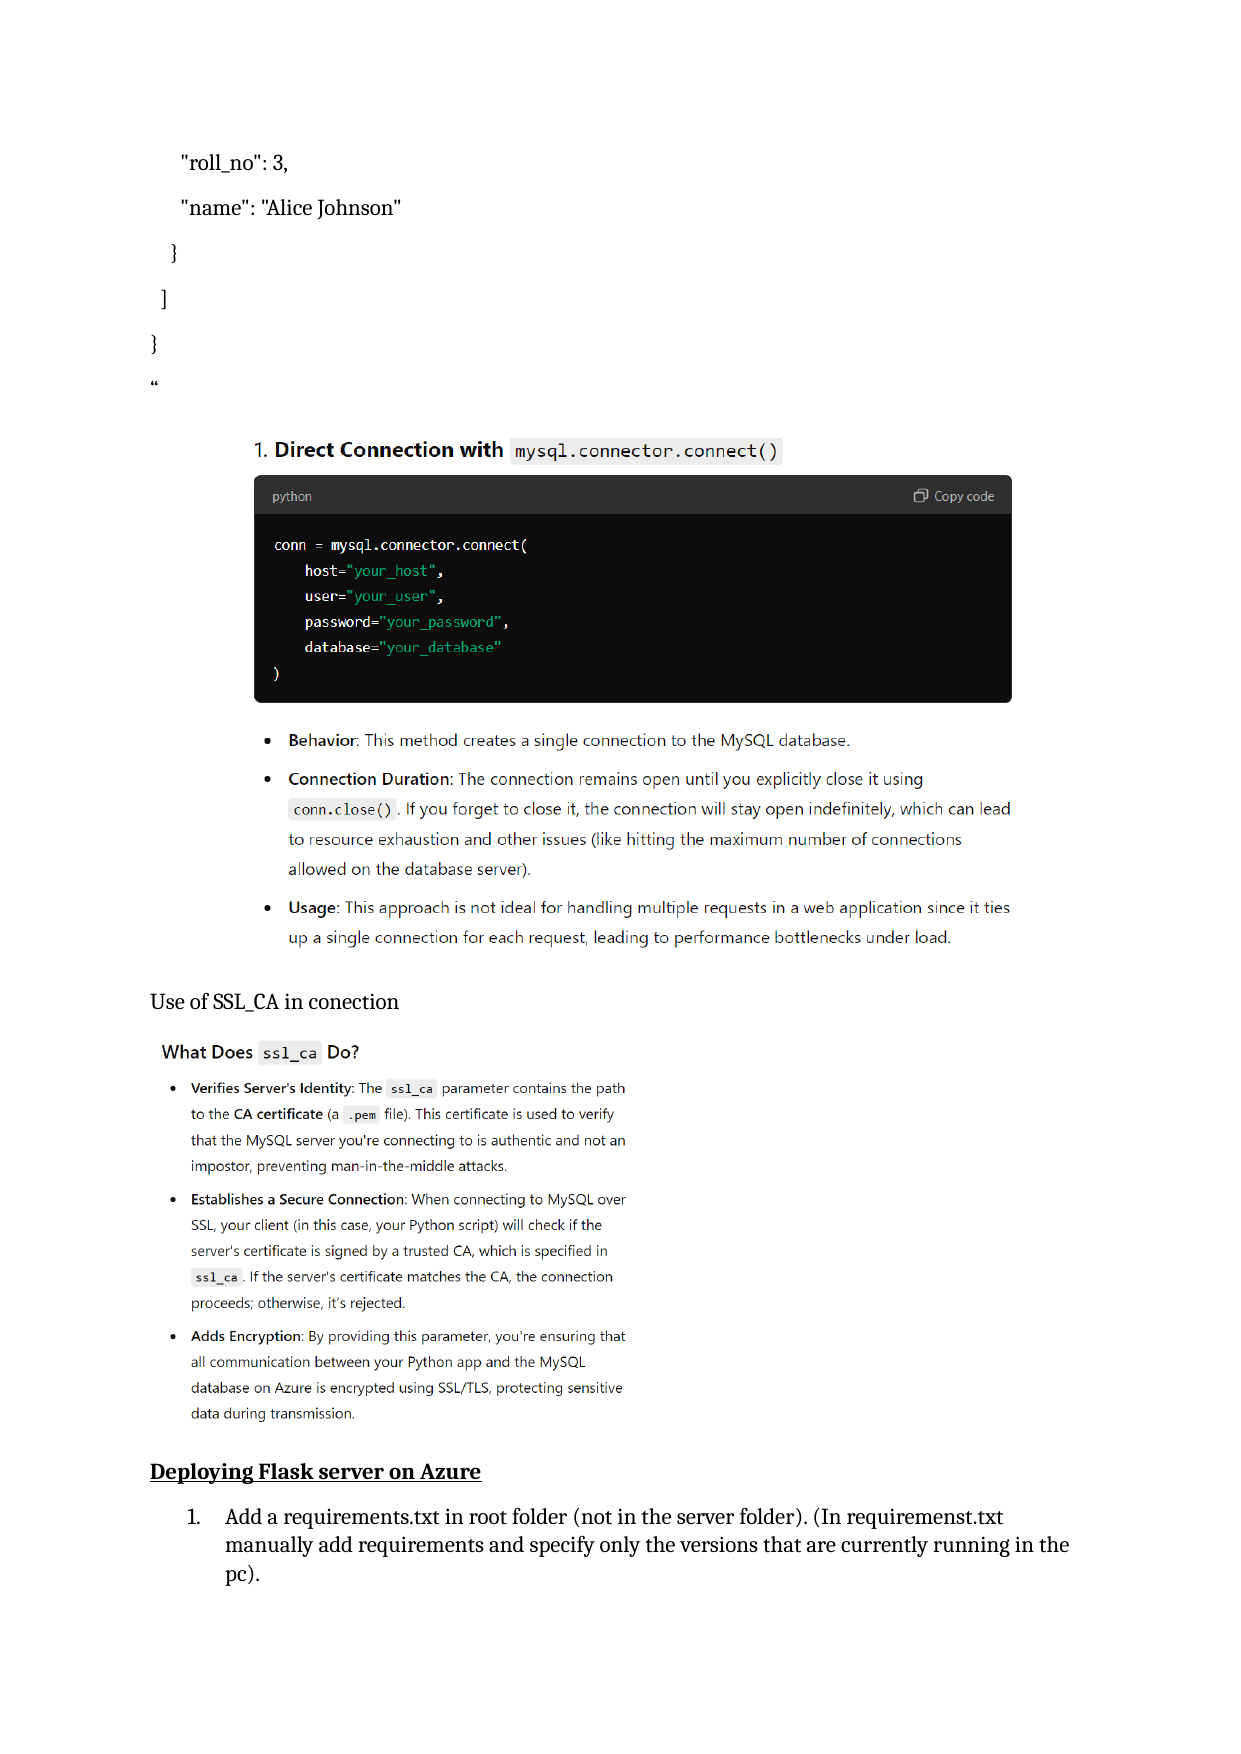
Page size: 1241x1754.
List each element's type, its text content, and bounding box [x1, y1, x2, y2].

text ] [150, 285, 1090, 312]
text "roll_no": 3, [150, 150, 1090, 176]
text Deploying Flask server on Azure [150, 1458, 1090, 1485]
text "name": "Alice Johnson" [150, 195, 1090, 221]
list Add a requirements.txt in root folder (not in the server folder). (In requiremenst.txt manually add requirements and specify only the versions that are currently running in the pc). [187, 1503, 1090, 1587]
text Use of SSL_CA in conection [150, 989, 1090, 1016]
text } [150, 240, 1090, 267]
text “ [150, 376, 1090, 402]
picture [150, 420, 1091, 971]
text } [150, 330, 1090, 357]
picture [150, 1034, 647, 1440]
